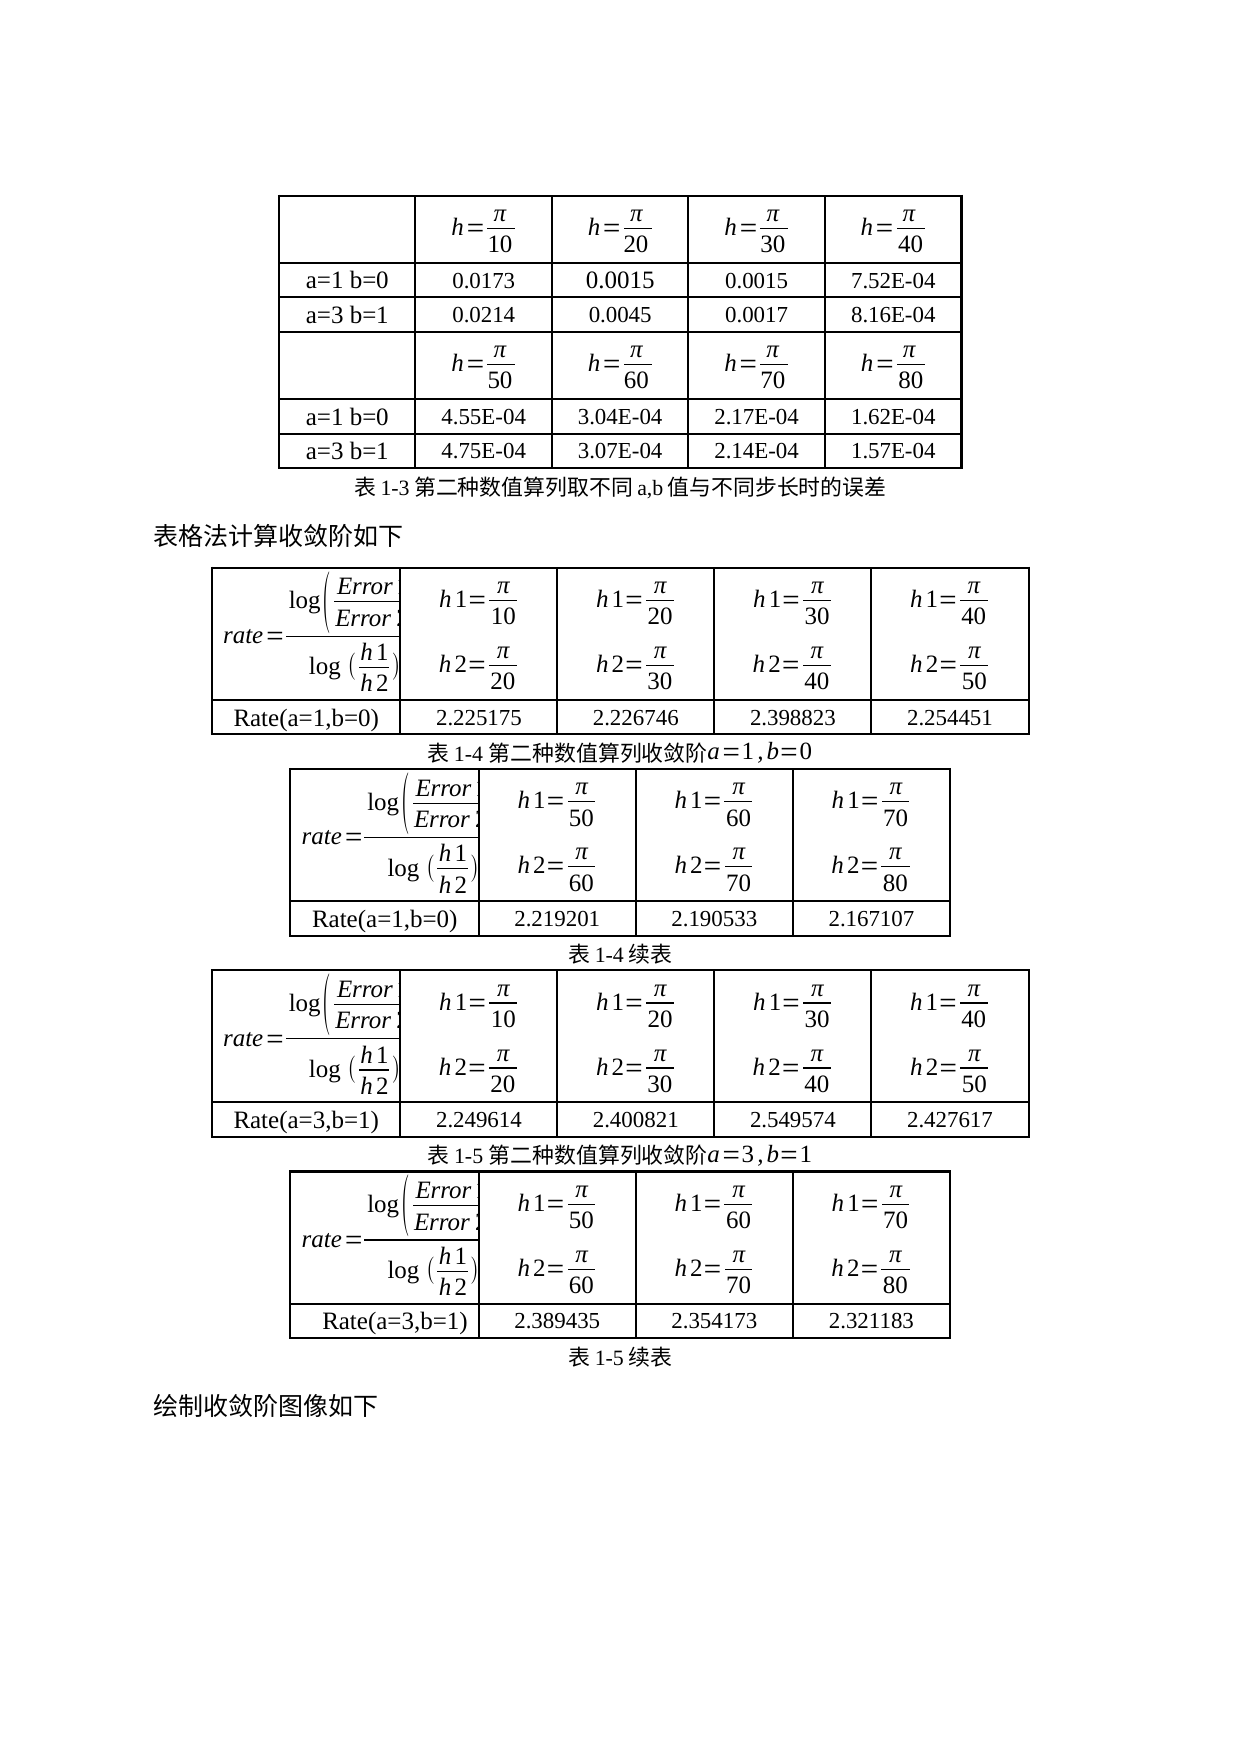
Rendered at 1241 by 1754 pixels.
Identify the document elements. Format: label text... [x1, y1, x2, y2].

table_cell 2.321183 [794, 1305, 949, 1337]
table_header [558, 971, 713, 1101]
table_cell 2.249614 [401, 1103, 556, 1136]
table_cell [826, 333, 960, 398]
table_header [291, 770, 478, 900]
table_header [480, 1173, 635, 1302]
table_cell Rate(a=3,b=1) [291, 1305, 478, 1337]
table_cell 2.354173 [637, 1305, 792, 1337]
table_cell 0.0015 [553, 264, 687, 296]
table_header [715, 971, 870, 1101]
table_cell 2.400821 [558, 1103, 713, 1136]
text 表1-5续表 [153, 1339, 1087, 1372]
table_cell 2.219201 [480, 902, 635, 934]
table_cell 2.14E-04 [689, 435, 824, 467]
table_cell 2.389435 [480, 1305, 635, 1337]
table_cell 2.549574 [715, 1103, 870, 1136]
table_cell 2.17E-04 [689, 400, 824, 432]
table_header [401, 569, 556, 699]
text 表1-5 第二种数值算列收敛阶 [153, 1138, 1087, 1170]
table_cell 3.04E-04 [553, 400, 687, 432]
table_cell [416, 333, 551, 398]
table_cell 2.167107 [794, 902, 949, 934]
text 表格法计算收敛阶如下 [153, 502, 1087, 567]
table_cell 2.427617 [872, 1103, 1028, 1136]
table_header [872, 569, 1028, 699]
table_cell 0.0017 [689, 298, 824, 331]
table_header [689, 197, 824, 262]
text 表1-3第二种数值算列取不同a,b值与不同步长时的误差 [153, 469, 1087, 502]
table_header [715, 569, 870, 699]
table_header [291, 1173, 478, 1302]
table_header [794, 1173, 949, 1302]
table_cell 4.55E-04 [416, 400, 551, 432]
table_header [826, 197, 960, 262]
table_cell 2.225175 [401, 701, 556, 733]
text 绘制收敛阶图像如下 [153, 1372, 1087, 1437]
table_header [280, 197, 414, 262]
table_header [558, 569, 713, 699]
table_cell [689, 333, 824, 398]
table_cell 0.0173 [416, 264, 551, 296]
table_header [637, 770, 792, 900]
table_cell [553, 333, 687, 398]
table_cell 0.0214 [416, 298, 551, 331]
text 表1-4 第二种数值算列收敛阶 [153, 735, 1087, 768]
table_cell 1.62E-04 [826, 400, 960, 432]
table_header [637, 1173, 792, 1302]
table_cell 0.0045 [553, 298, 687, 331]
table_cell 3.07E-04 [553, 435, 687, 467]
table_cell a=1 b=0 [280, 264, 414, 296]
table_cell 8.16E-04 [826, 298, 960, 331]
table_cell 1.57E-04 [826, 435, 960, 467]
table_cell 7.52E-04 [826, 264, 960, 296]
text 表1-4续表 [153, 937, 1087, 969]
table_header [401, 971, 556, 1101]
table_cell 2.190533 [637, 902, 792, 934]
table_cell 2.398823 [715, 701, 870, 733]
table_header [872, 971, 1028, 1101]
table_cell [280, 333, 414, 398]
table_cell Rate(a=1,b=0) [213, 701, 399, 733]
table_header [553, 197, 687, 262]
table_cell a=3 b=1 [280, 435, 414, 467]
table_cell a=1 b=0 [280, 400, 414, 432]
table_header [213, 971, 399, 1101]
table_cell Rate(a=3,b=1) [213, 1103, 399, 1136]
table_header [794, 770, 949, 900]
table_cell a=3 b=1 [280, 298, 414, 331]
table_header [416, 197, 551, 262]
table_cell 0.0015 [689, 264, 824, 296]
table_header [480, 770, 635, 900]
table_cell Rate(a=1,b=0) [291, 902, 478, 934]
table_cell 2.226746 [558, 701, 713, 733]
table_cell 4.75E-04 [416, 435, 551, 467]
table_cell 2.254451 [872, 701, 1028, 733]
table_header [213, 569, 399, 699]
